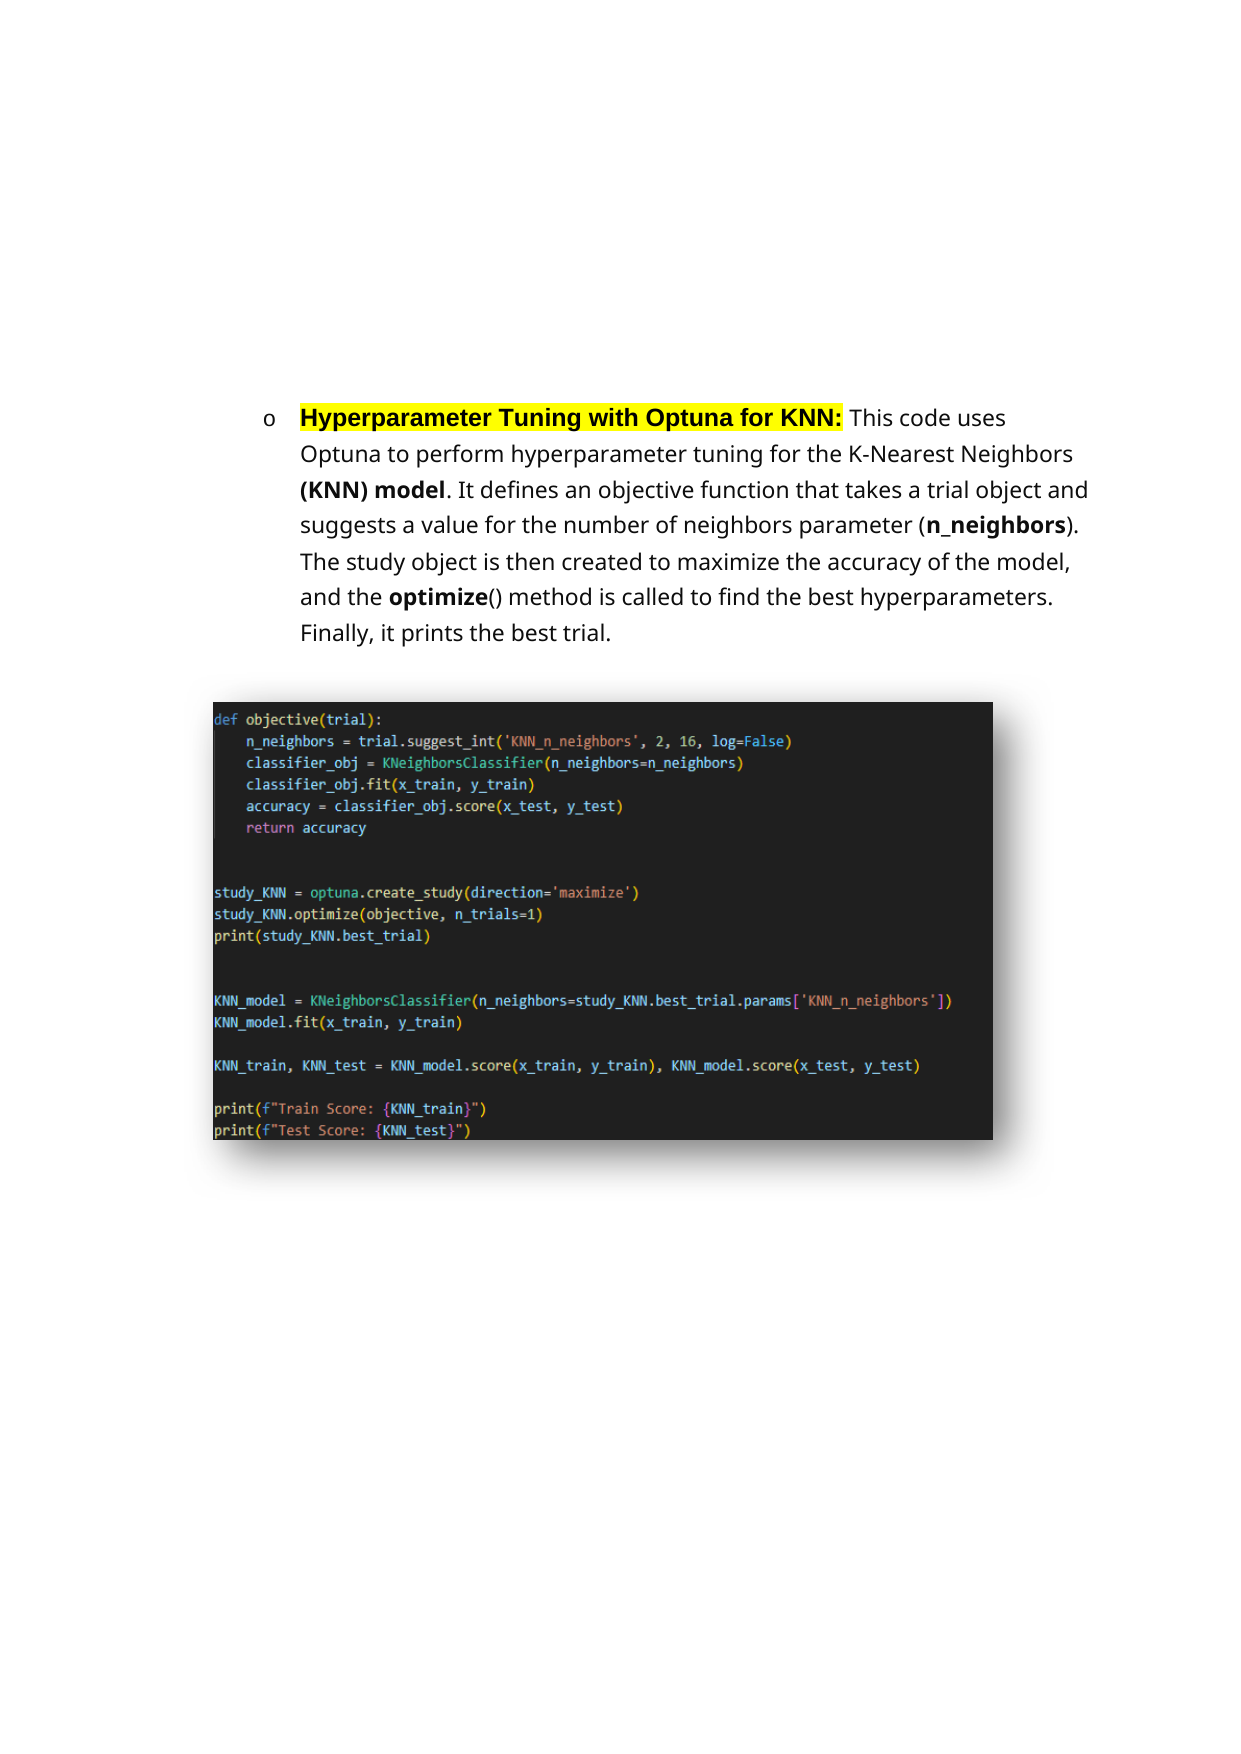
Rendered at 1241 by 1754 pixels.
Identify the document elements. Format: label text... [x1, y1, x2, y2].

list Hyperparameter Tuning with Optuna for KNN: This code uses Optuna to perform hyperparameter tuning for the K-Nearest Neighbors (KNN) model. It defines an objective function that takes a trial object and suggests a value for the number of neighbors parameter (n_neighbors). The study object is then created to maximize the accuracy of the model, and the optimize() method is called to find the best hyperparameters. Finally, it prints the best trial. [262, 402, 1090, 648]
picture [213, 702, 993, 1140]
